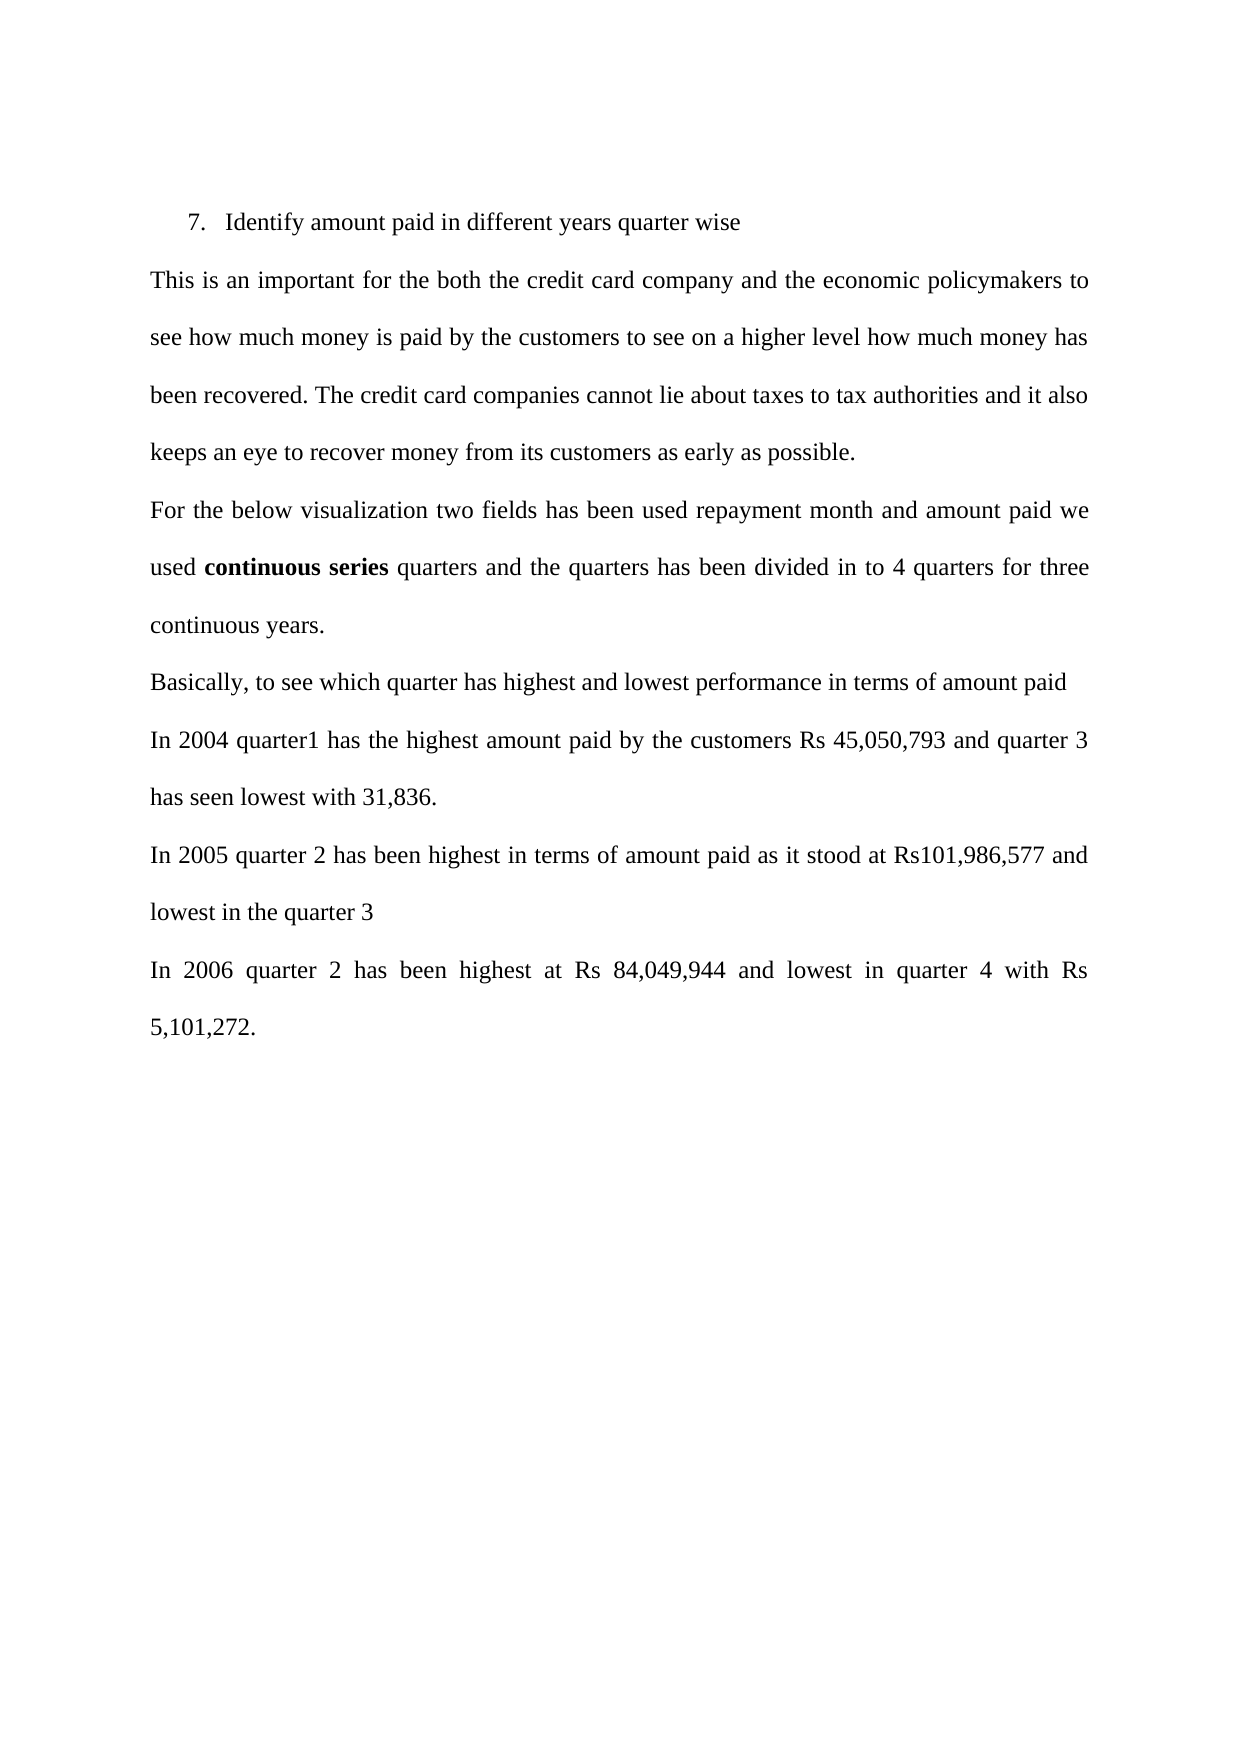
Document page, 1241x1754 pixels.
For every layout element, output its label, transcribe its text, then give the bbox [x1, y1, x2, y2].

list Identify amount paid in different years quarter wise [187, 207, 1090, 236]
text In 2005 quarter 2 has been highest in terms of amount paid as it stood at Rs101,986,577 and lowest in the quarter 3 [150, 840, 1090, 926]
text For the below visualization two fields has been used repayment month and amount paid we used continuous series quarters and the quarters has been divided in to 4 quarters for three continuous years. [150, 495, 1090, 639]
text Basically, to see which quarter has highest and lowest performance in terms of amount paid [150, 667, 1090, 696]
text In 2004 quarter1 has the highest amount paid by the customers Rs 45,050,793 and quarter 3 has seen lowest with 31,836. [150, 725, 1090, 811]
text This is an important for the both the credit card company and the economic policymakers to see how much money is paid by the customers to see on a higher level how much money has been recovered. The credit card companies cannot lie about taxes to tax authorities and it also keeps an eye to recover money from its customers as early as possible. [150, 265, 1090, 466]
text In 2006 quarter 2 has been highest at Rs 84,049,944 and lowest in quarter 4 with Rs 5,101,272. [150, 955, 1090, 1041]
